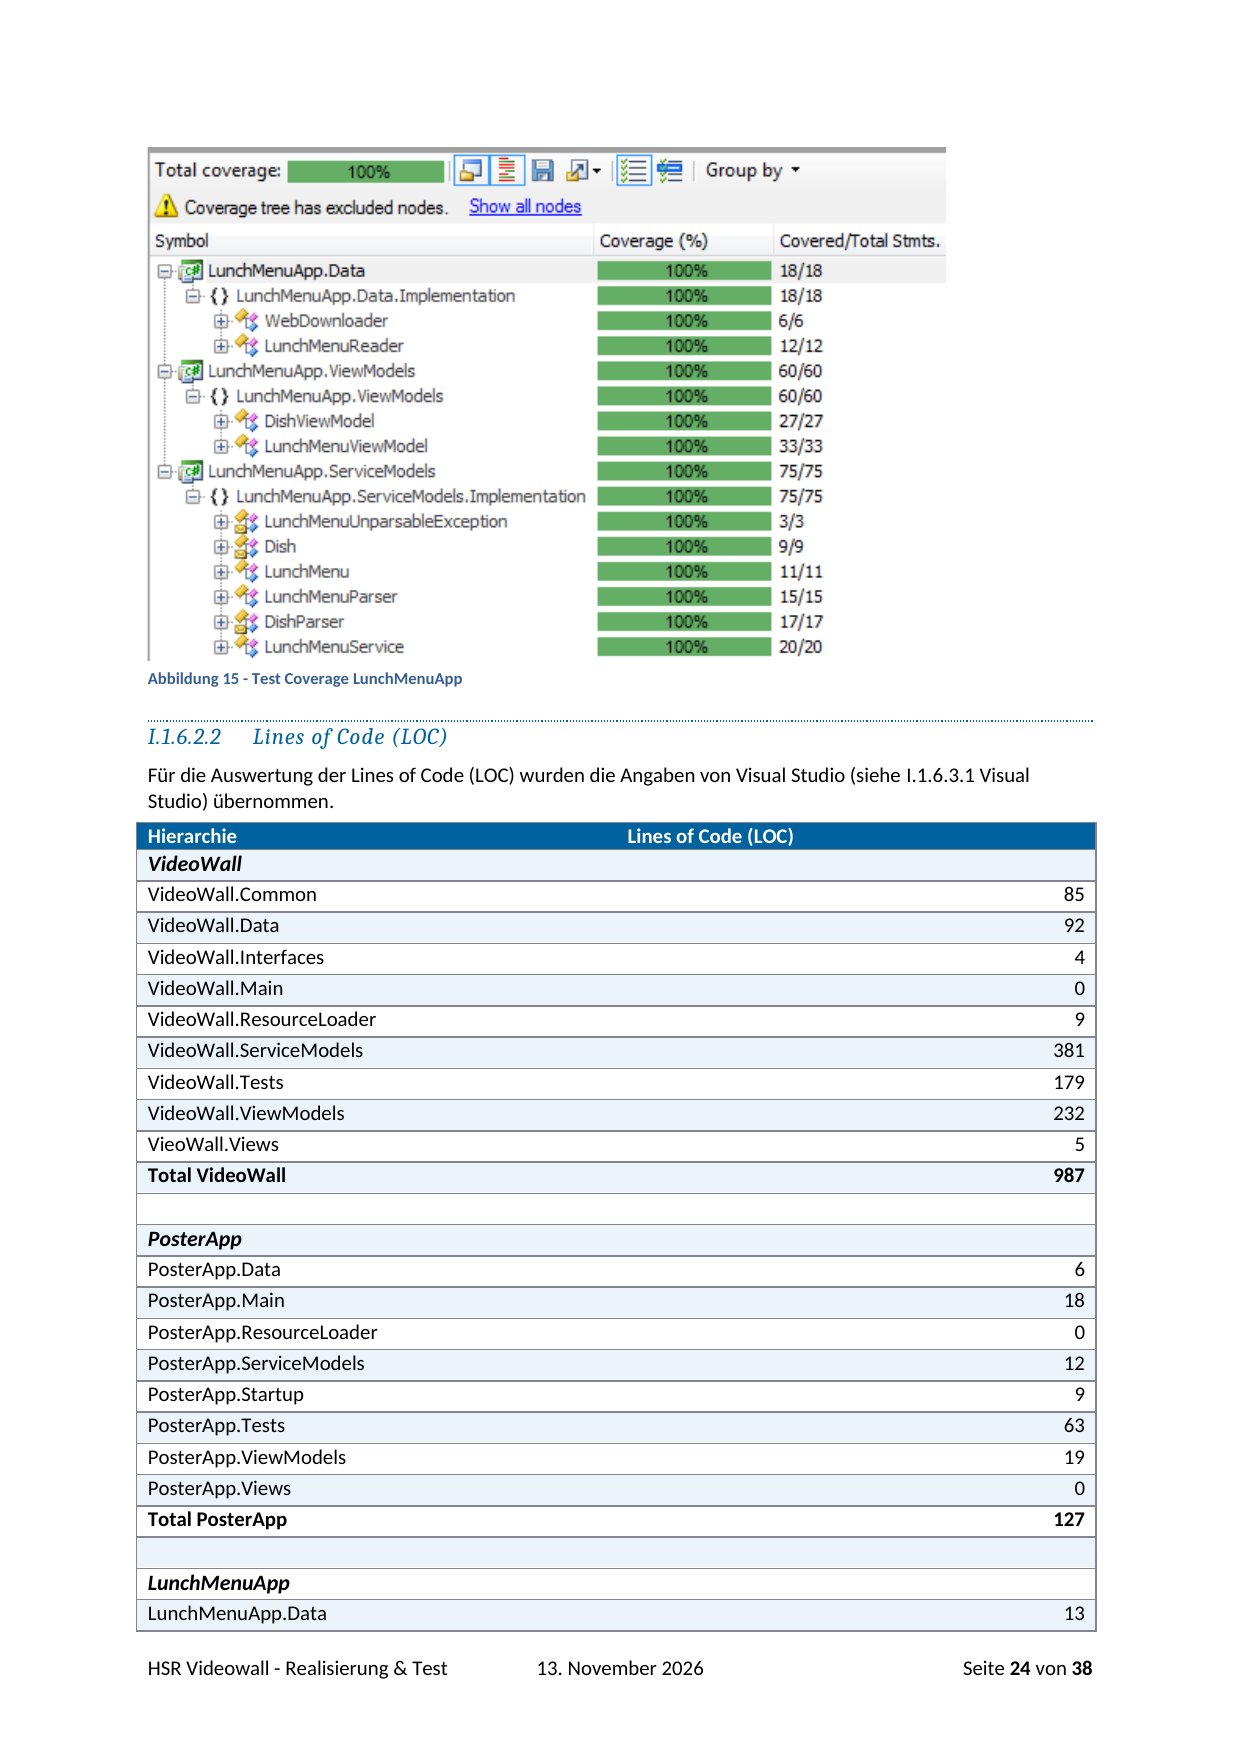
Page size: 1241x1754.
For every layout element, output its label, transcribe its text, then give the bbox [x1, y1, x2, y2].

table_cell 0 [616, 1475, 1095, 1505]
table_cell 19 [616, 1444, 1095, 1474]
table_cell Total VideoWall [137, 1163, 616, 1192]
table_cell 9 [616, 1007, 1095, 1036]
table_header Lines of Code (LOC) [616, 823, 1095, 849]
subtitle Lines of Code (LOC) [148, 720, 1093, 750]
table_cell [616, 850, 1095, 880]
table_cell 5 [616, 1132, 1095, 1161]
table_cell 0 [616, 975, 1095, 1005]
table_cell VideoWall.Data [137, 913, 616, 942]
table_cell 0 [616, 1319, 1095, 1349]
table_cell 63 [616, 1413, 1095, 1442]
table_cell PosterApp.Tests [137, 1413, 616, 1442]
table_cell 85 [616, 882, 1095, 911]
table_cell PosterApp.Main [137, 1288, 616, 1317]
table_cell PosterApp.ServiceModels [137, 1350, 616, 1380]
table_cell PosterApp.ViewModels [137, 1444, 616, 1474]
table_cell [137, 1194, 616, 1224]
table_cell 4 [616, 944, 1095, 974]
table_cell VideoWall [137, 850, 616, 880]
table_cell [616, 1538, 1095, 1567]
table_cell VideoWall.Common [137, 882, 616, 911]
table_cell [616, 1194, 1095, 1224]
table_cell LunchMenuApp.Data [137, 1600, 616, 1630]
table_cell PosterApp.Views [137, 1475, 616, 1505]
table_cell 12 [616, 1350, 1095, 1380]
table_cell VideoWall.Tests [137, 1069, 616, 1099]
table_cell VideoWall.Main [137, 975, 616, 1005]
table_cell VideoWall.ResourceLoader [137, 1007, 616, 1036]
table_cell 92 [616, 913, 1095, 942]
table_cell LunchMenuApp [137, 1569, 616, 1599]
table_cell 9 [616, 1382, 1095, 1411]
table_cell [616, 1569, 1095, 1599]
table_cell 6 [616, 1257, 1095, 1286]
table_cell [616, 1225, 1095, 1255]
table_cell 232 [616, 1100, 1095, 1130]
table_cell [137, 1538, 616, 1567]
table_cell VieoWall.Views [137, 1132, 616, 1161]
table_cell VideoWall.ViewModels [137, 1100, 616, 1130]
table_cell PosterApp.Startup [137, 1382, 616, 1411]
text Abbildung 15 - Test Coverage LunchMenuApp [148, 668, 1093, 689]
table_cell 127 [616, 1507, 1095, 1536]
text Für die Auswertung der Lines of Code (LOC) wurden die Angaben von Visual Studio (siehe I.1.5.2.1 Visual Studio) übernommen. [148, 762, 1093, 813]
table_cell PosterApp [137, 1225, 616, 1255]
table_cell Total PosterApp [137, 1507, 616, 1536]
table_cell 179 [616, 1069, 1095, 1099]
table_cell VideoWall.ServiceModels [137, 1038, 616, 1067]
table_cell 987 [616, 1163, 1095, 1192]
table_cell VideoWall.Interfaces [137, 944, 616, 974]
picture [147, 147, 947, 661]
table_cell 13 [616, 1600, 1095, 1630]
table_cell PosterApp.ResourceLoader [137, 1319, 616, 1349]
table_cell 381 [616, 1038, 1095, 1067]
table_header Hierarchie [137, 823, 616, 849]
table_cell PosterApp.Data [137, 1257, 616, 1286]
table_cell 18 [616, 1288, 1095, 1317]
